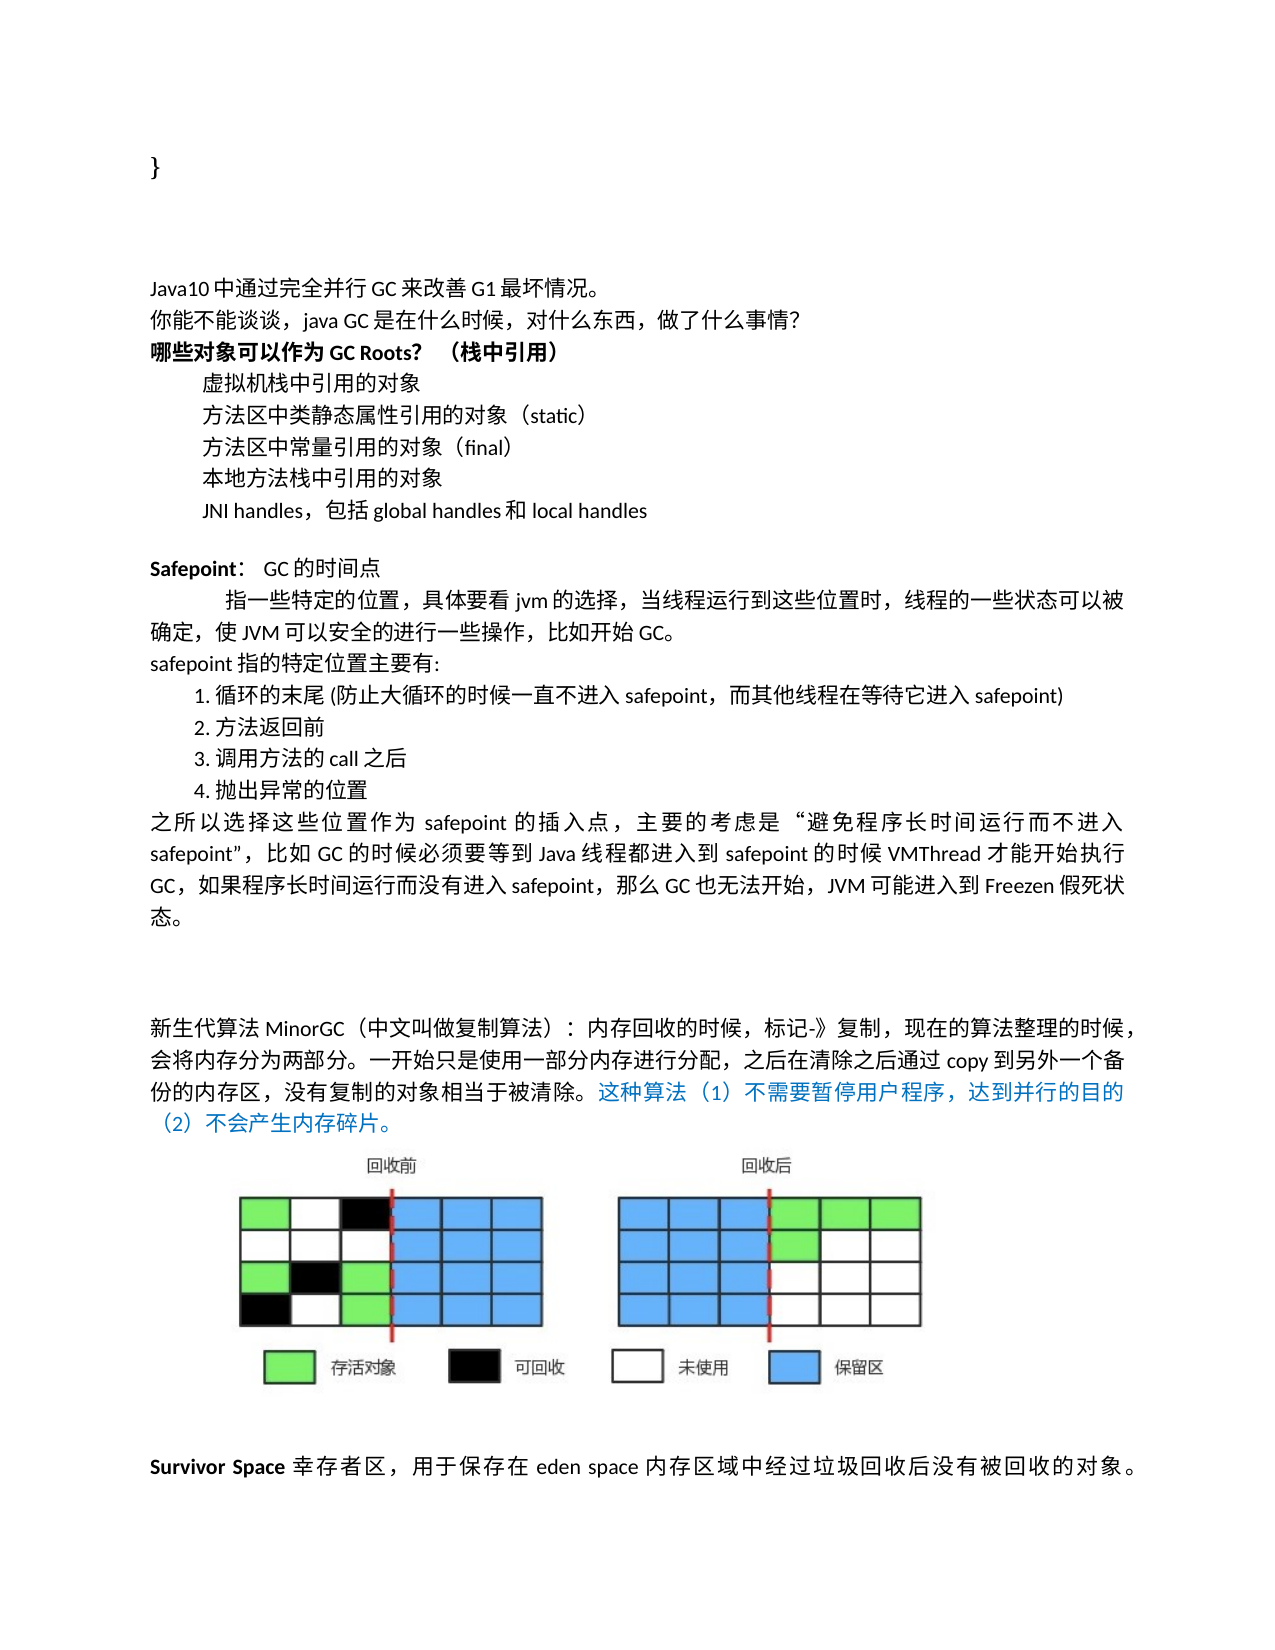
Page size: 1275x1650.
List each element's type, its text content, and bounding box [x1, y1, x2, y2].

text 方法区中常量引用的对象（final） [150, 430, 1125, 461]
text 4. 抛出异常的位置 [194, 773, 1125, 805]
text Java10中通过完全并行GC来改善G1最坏情况。 [150, 271, 1125, 303]
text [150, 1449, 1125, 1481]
picture [150, 1138, 1022, 1423]
text 3. 调用方法的call之后 [194, 741, 1125, 773]
text safepoint指的特定位置主要有: [150, 646, 1125, 678]
text JNI handles，包括global handles和local handles [150, 493, 1125, 525]
text 2. 方法返回前 [194, 710, 1125, 741]
text 本地方法栈中引用的对象 [150, 461, 1125, 493]
text Safepoint： GC的时间点 [150, 551, 1125, 583]
text } [150, 150, 1125, 184]
text 方法区中类静态属性引用的对象（static） [150, 398, 1125, 430]
text 你能不能谈谈，java GC是在什么时候，对什么东西，做了什么事情？ [150, 303, 1125, 335]
text 虚拟机栈中引用的对象 [150, 366, 1125, 398]
text 1. 循环的末尾 (防止大循环的时候一直不进入safepoint，而其他线程在等待它进入safepoint) [194, 678, 1125, 710]
text 新生代算法MinorGC（中文叫做复制算法）：内存回收的时候，标记-》复制，现在的算法整理的时候，会将内存分为两部分。一开始只是使用一部分内存进行分配，之后在清除之后通过copy到另外一个备份的内存区，没有复制的对象相当于被清除。这种算法（1）不需要暂停用户程序，达到并行的目的 （2）不会产生内存碎片。 [150, 1011, 1125, 1138]
text 哪些对象可以作为GC Roots？ （栈中引用） [150, 335, 1125, 366]
text 之所以选择这些位置作为safepoint的插入点，主要的考虑是“避免程序长时间运行而不进入safepoint”，比如GC的时候必须要等到Java线程都进入到safepoint的时候VMThread才能开始执行GC，如果程序长时间运行而没有进入safepoint，那么GC也无法开始，JVM可能进入到Freezen假死状态。 [150, 805, 1125, 931]
text 指一些特定的位置，具体要看jvm的选择，当线程运行到这些位置时，线程的一些状态可以被确定，使JVM可以安全的进行一些操作，比如开始GC。 [150, 583, 1125, 646]
